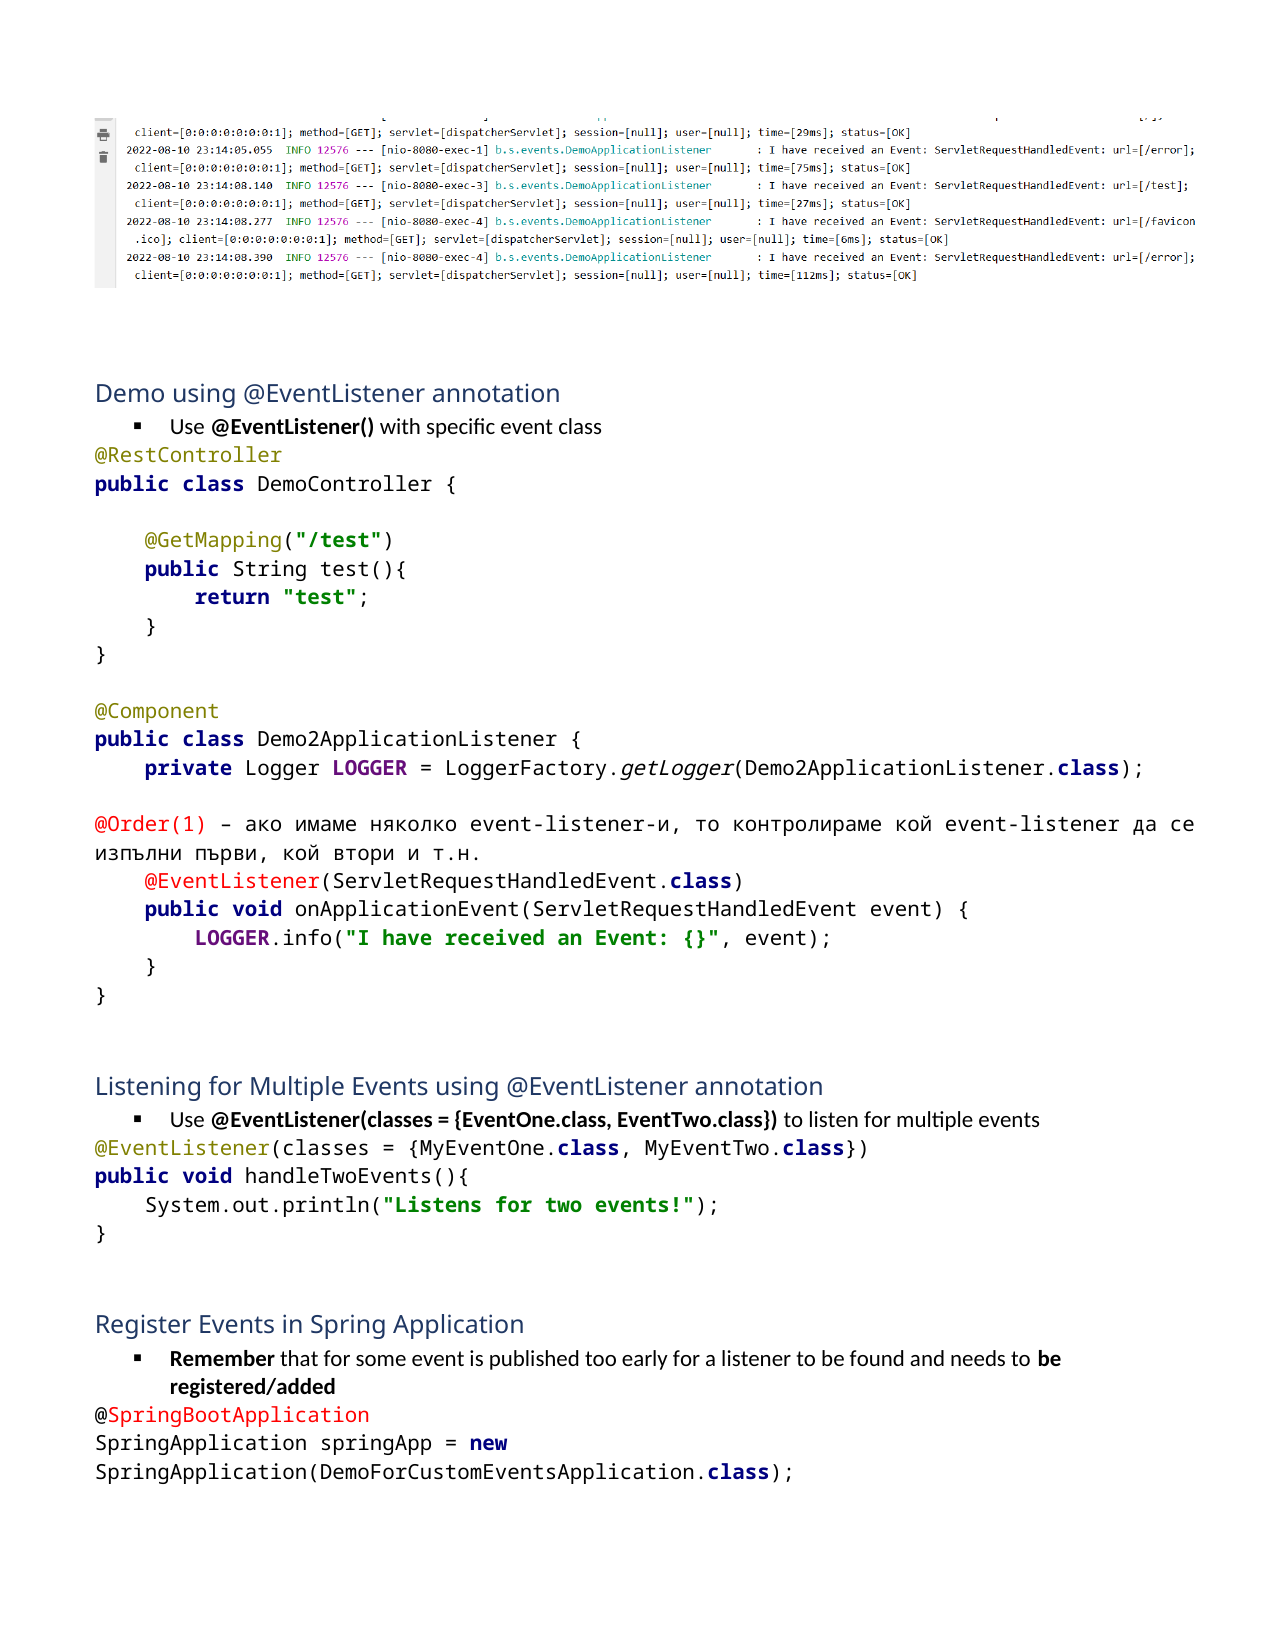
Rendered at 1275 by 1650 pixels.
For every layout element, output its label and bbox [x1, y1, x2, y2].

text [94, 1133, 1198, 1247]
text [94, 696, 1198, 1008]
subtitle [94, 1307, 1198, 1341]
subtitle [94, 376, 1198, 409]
picture [94, 118, 1199, 288]
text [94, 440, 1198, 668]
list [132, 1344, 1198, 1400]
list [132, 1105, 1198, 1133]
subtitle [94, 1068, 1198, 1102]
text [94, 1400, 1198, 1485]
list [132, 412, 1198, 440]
